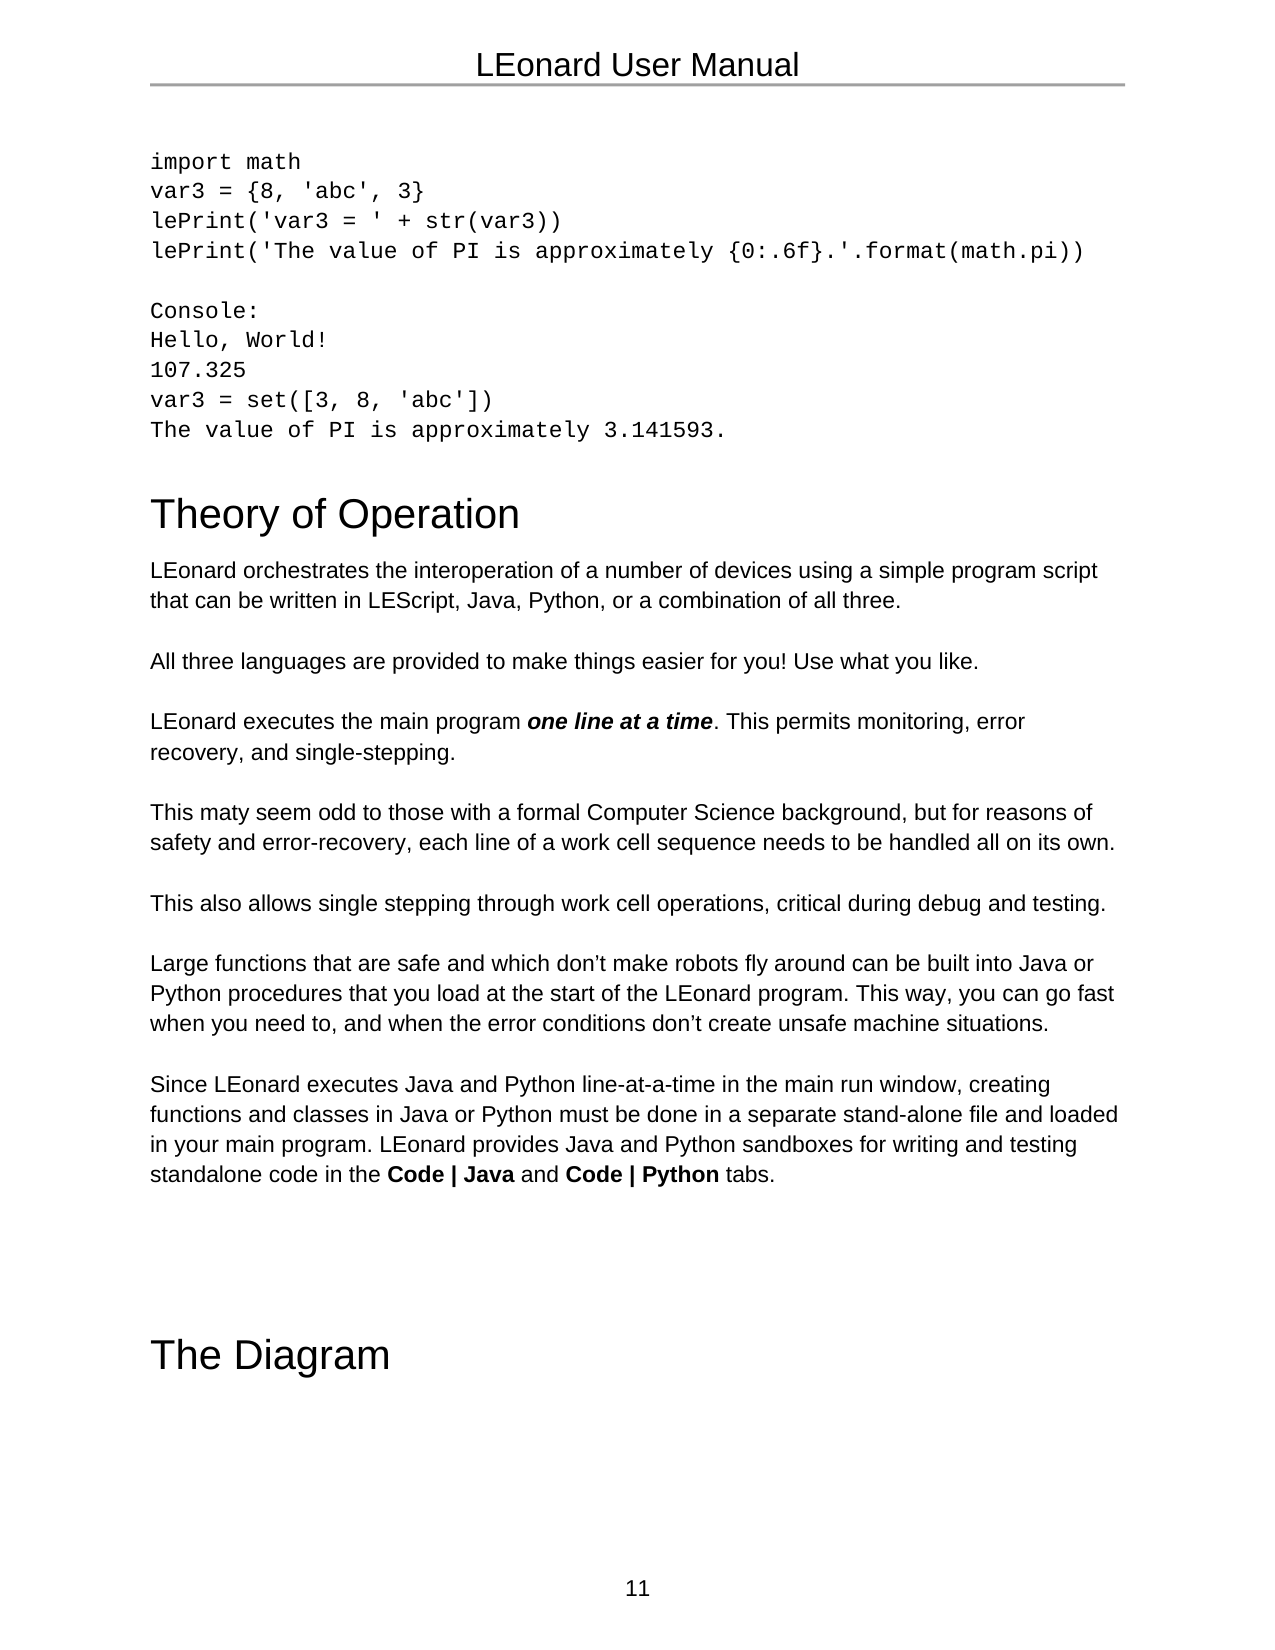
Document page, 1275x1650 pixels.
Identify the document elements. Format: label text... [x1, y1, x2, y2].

text This maty seem odd to those with a formal Computer Science background, but for reasons of safety and error-recovery, each line of a work cell sequence needs to be handled all on its own. [150, 799, 1125, 855]
text LEonard orchestrates the interoperation of a number of devices using a simple program script that can be written in LEScript, Java, Python, or a combination of all three. [150, 557, 1125, 614]
text All three languages are provided to make things easier for you! Use what you like. [150, 648, 1125, 674]
text Large functions that are safe and which don’t make robots fly around can be built into Java or Python procedures that you load at the start of the LEonard program. This way, you can go fast when you need to, and when the error conditions don’t create unsafe machine situations. [150, 950, 1125, 1037]
text Console: [150, 299, 1125, 325]
text Hello, World! [150, 329, 1125, 355]
text Since LEonard executes Java and Python line-at-a-time in the main run window, creating functions and classes in Java or Python must be done in a separate stand-alone file and loaded in your main program. LEonard provides Java and Python sandboxes for writing and testing standalone code in the Code | Java and Code | Python tabs. [150, 1071, 1125, 1188]
text This also allows single stepping through work cell operations, critical during debug and testing. [150, 889, 1125, 916]
text import math [150, 150, 1125, 176]
text lePrint('var3 = ' + str(var3)) [150, 209, 1125, 236]
text lePrint('The value of PI is approximately {0:.6f}.'.format(math.pi)) [150, 239, 1125, 265]
text 107.325 [150, 358, 1125, 384]
text var3 = set([3, 8, 'abc']) [150, 388, 1125, 414]
text The value of PI is approximately 3.141593. [150, 418, 1125, 444]
subtitle Theory of Operation [150, 489, 1125, 537]
text var3 = {8, 'abc', 3} [150, 180, 1125, 206]
subtitle The Diagram [150, 1330, 1125, 1378]
text LEonard executes the main program one line at a time. This permits monitoring, error recovery, and single-stepping. [150, 708, 1125, 765]
